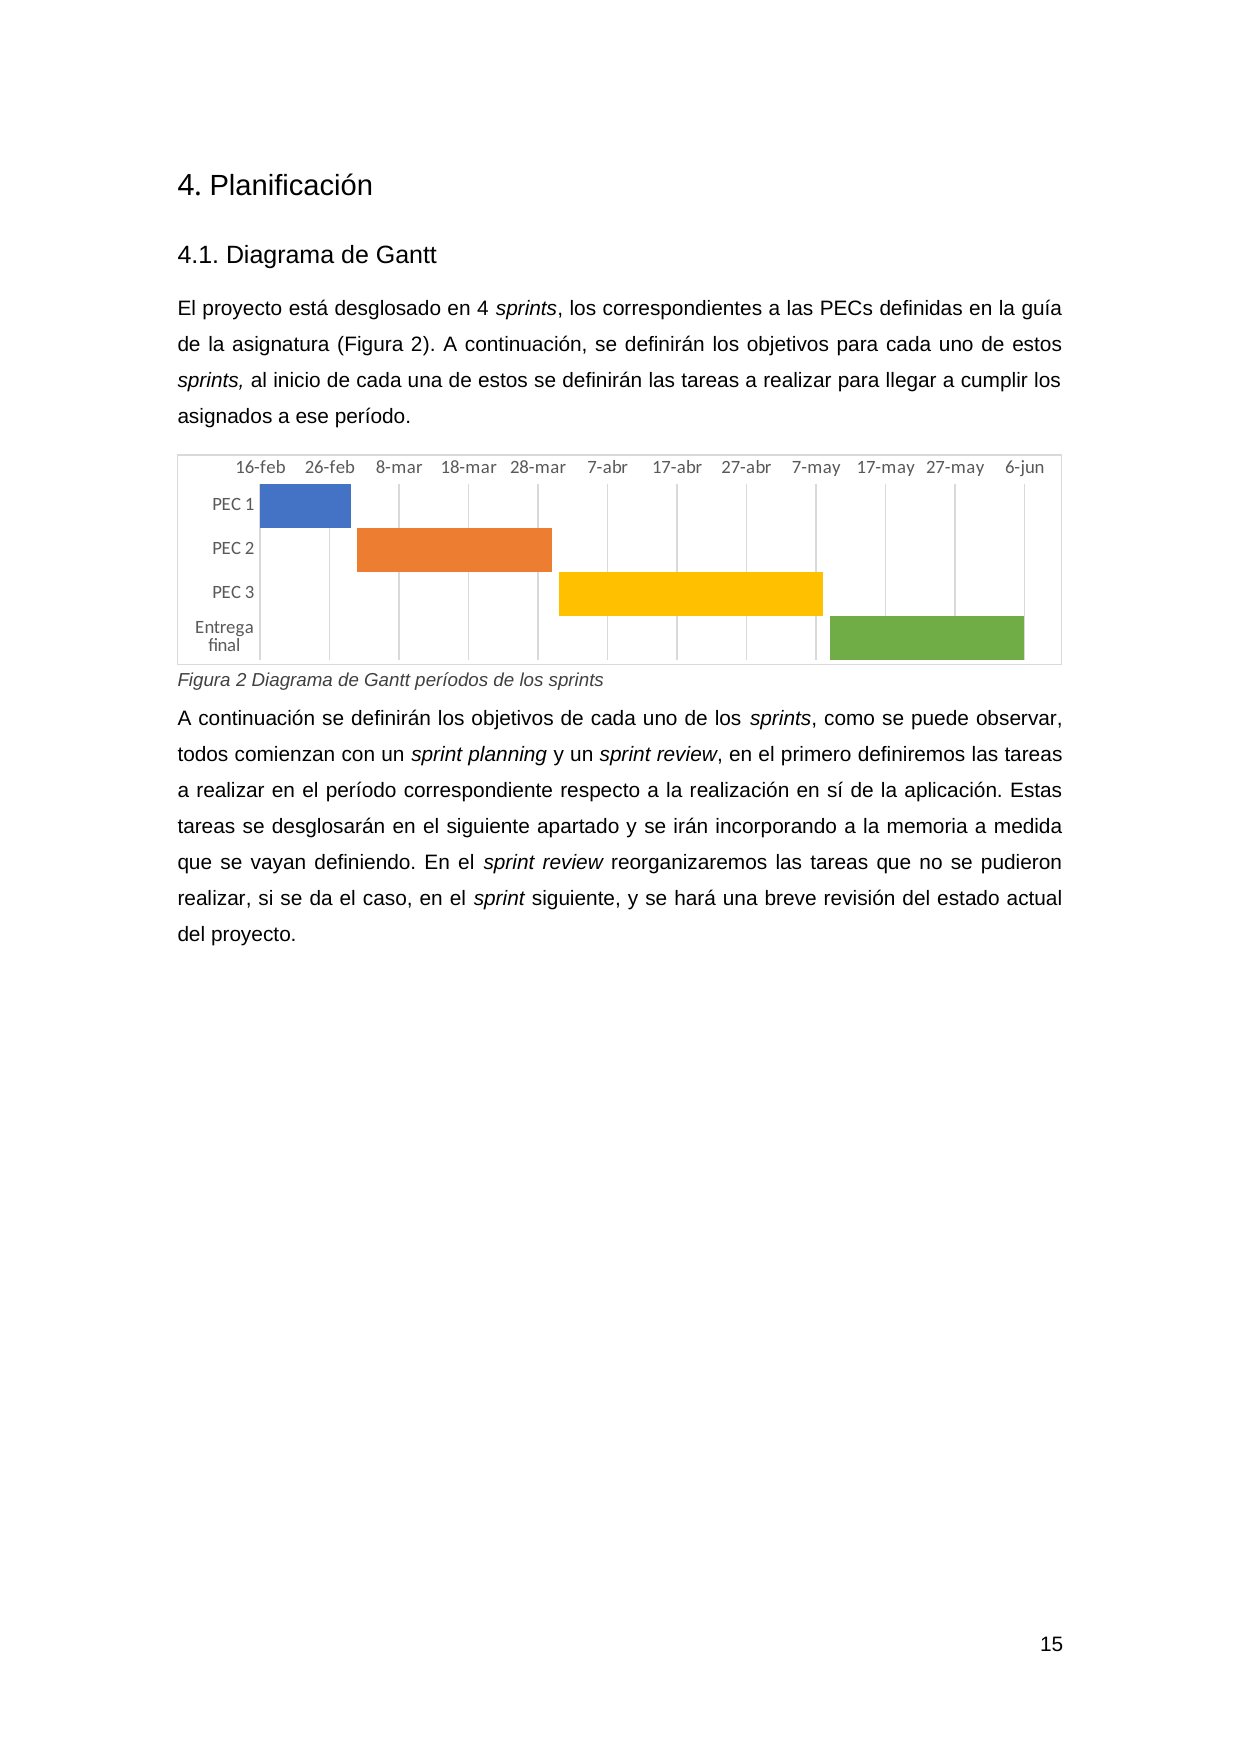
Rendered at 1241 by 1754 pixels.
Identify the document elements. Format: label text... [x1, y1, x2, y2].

text El proyecto está desglosado en 4 sprints, los correspondientes a las PECs definidas en la guía de la asignatura (Figura 2). A continuación, se definirán los objetivos para cada uno de estos sprints, al inicio de cada una de estos se definirán las tareas a realizar para llegar a cumplir los asignados a ese período. [177, 296, 1063, 428]
text A continuación se definirán los objetivos de cada uno de los sprints, como se puede observar, todos comienzan con un sprint planning y un sprint review, en el primero definiremos las tareas a realizar en el período correspondiente respecto a la realización en sí de la aplicación. Estas tareas se desglosarán en el siguiente apartado y se irán incorporando a la memoria a medida que se vayan definiendo. En el sprint review reorganizaremos las tareas que no se pudieron realizar, si se da el caso, en el sprint siguiente, y se hará una breve revisión del estado actual del proyecto. [177, 690, 1063, 945]
text A continuación se definirán los objetivos de cada uno de los sprints, como se puede observar, todos comienzan con un sprint planning y un sprint review, en el primero definiremos las tareas a realizar en el período correspondiente respecto a la realización en sí de la aplicación. Estas tareas se desglosarán en el siguiente apartado y se irán incorporando a la memoria a medida que se vayan definiendo. En el sprint review reorganizaremos las tareas que no se pudieron realizar, si se da el caso, en el sprint siguiente, y se hará una breve revisión del estado actual del proyecto. [177, 456, 1063, 668]
subtitle Planificación [177, 164, 1063, 204]
subtitle Diagrama de Gantt [177, 240, 1063, 269]
